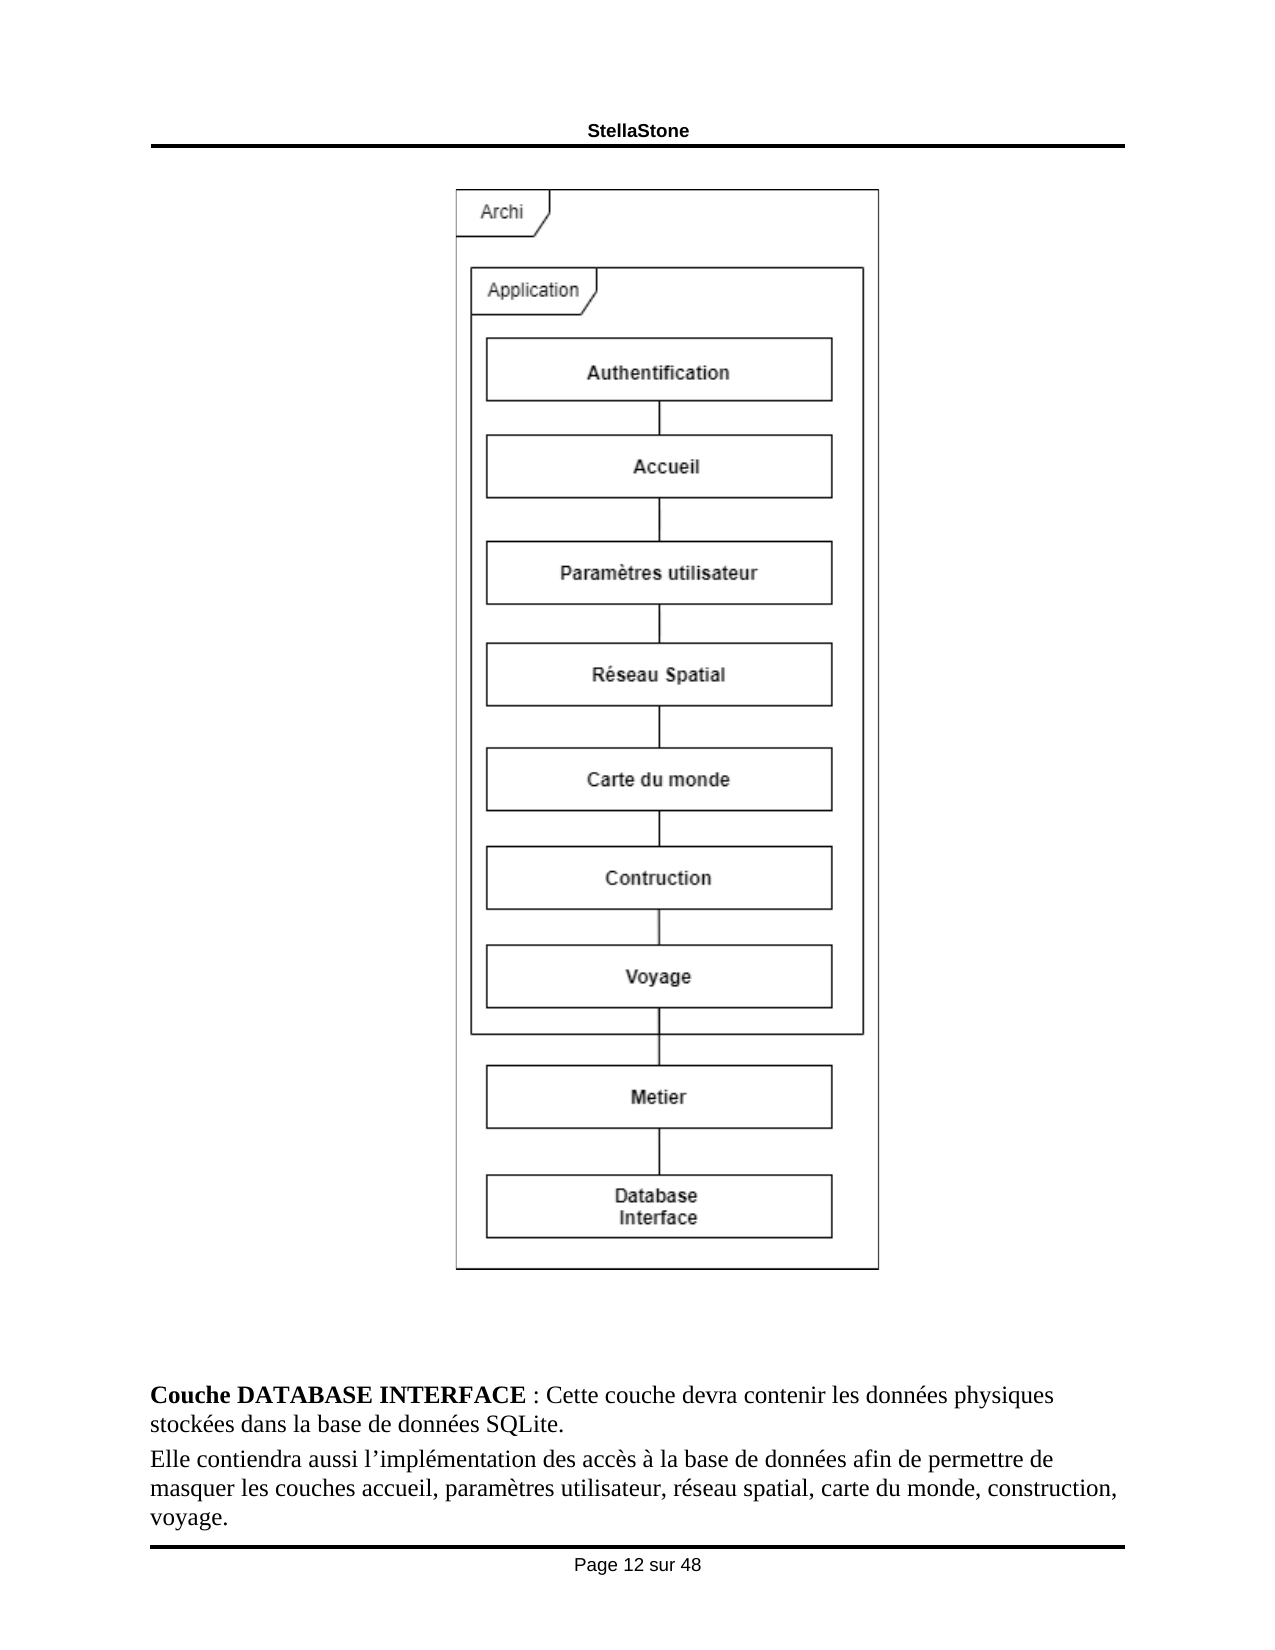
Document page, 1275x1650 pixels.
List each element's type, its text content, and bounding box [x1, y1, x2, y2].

text Couche DATABASE INTERFACE : Cette couche devra contenir les données physiques stockées dans la base de données SQLite. [150, 1381, 1125, 1438]
text Elle contiendra aussi l’implémentation des accès à la base de données afin de permettre de masquer les couches accueil, paramètres utilisateur, réseau spatial, carte du monde, construction, voyage. [150, 1444, 1125, 1531]
picture [455, 189, 880, 1270]
